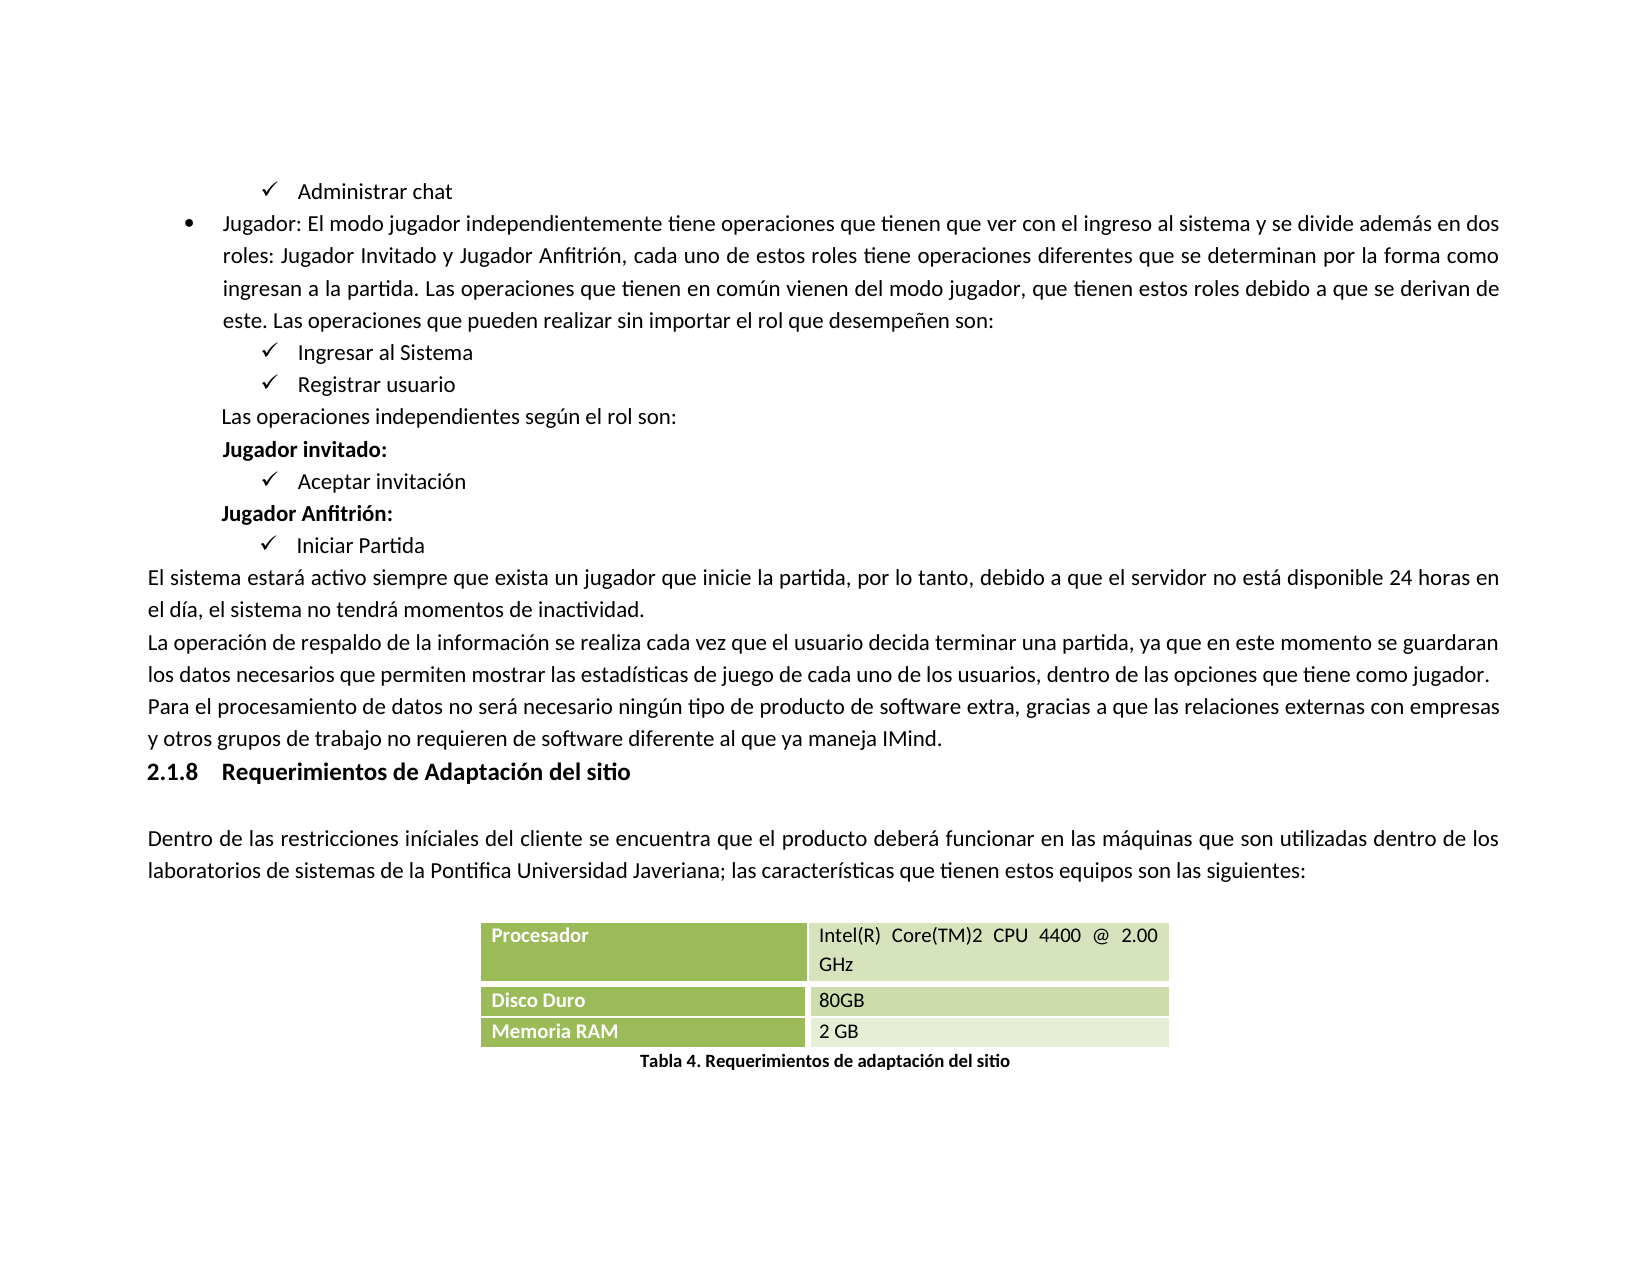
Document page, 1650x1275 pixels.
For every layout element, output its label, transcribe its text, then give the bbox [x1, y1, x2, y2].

text La operación de respaldo de la información se realiza cada vez que el usuario decida terminar una partida, ya que en este momento se guardaran los datos necesarios que permiten mostrar las estadísticas de juego de cada uno de los usuarios, dentro de las opciones que tiene como jugador. [148, 628, 1502, 688]
text Para el procesamiento de datos no será necesario ningún tipo de producto de software extra, gracias a que las relaciones externas con empresas y otros grupos de trabajo no requieren de software diferente al que ya maneja IMind. [148, 692, 1502, 752]
table_header Intel(R) Core(TM)2 CPU 4400 @ 2.00 GHz [809, 923, 1169, 981]
text Jugador invitado: [223, 435, 1502, 463]
list Aceptar invitación [260, 467, 1502, 495]
table_cell Memoria RAM [481, 1018, 805, 1047]
table_cell 2 GB [811, 1018, 1169, 1047]
text El sistema estará activo siempre que exista un jugador que inicie la partida, por lo tanto, debido a que el servidor no está disponible 24 horas en el día, el sistema no tendrá momentos de inactividad. [148, 563, 1502, 624]
table_header Procesador [481, 923, 807, 981]
list Ingresar al Sistema [260, 338, 1502, 366]
subtitle Requerimientos de Adaptación del sitio [147, 757, 1502, 787]
text Jugador Anfitrión: [221, 499, 1502, 527]
list Jugador: El modo jugador independientemente tiene operaciones que tienen que ver con el ingreso al sistema y se divide además en dos roles: Jugador Invitado y Jugador Anfitrión, cada uno de estos roles tiene operaciones diferentes que se determinan por la forma como ingresan a la partida. Las operaciones que tienen en común vienen del modo jugador, que tienen estos roles debido a que se derivan de este. Las operaciones que pueden realizar sin importar el rol que desempeñen son: [185, 209, 1502, 334]
list Iniciar Partida [259, 531, 1502, 559]
list Administrar chat [260, 177, 1502, 205]
text Tabla 4. Requerimientos de adaptación del sitio [148, 1049, 1502, 1072]
list Registrar usuario [260, 370, 1502, 398]
table_cell 80GB [811, 987, 1169, 1016]
text Las operaciones independientes según el rol son: [221, 402, 1502, 431]
table_cell Disco Duro [481, 987, 805, 1016]
text Dentro de las restricciones iníciales del cliente se encuentra que el producto deberá funcionar en las máquinas que son utilizadas dentro de los laboratorios de sistemas de la Pontifica Universidad Javeriana; las características que tienen estos equipos son las siguientes: [148, 824, 1502, 884]
